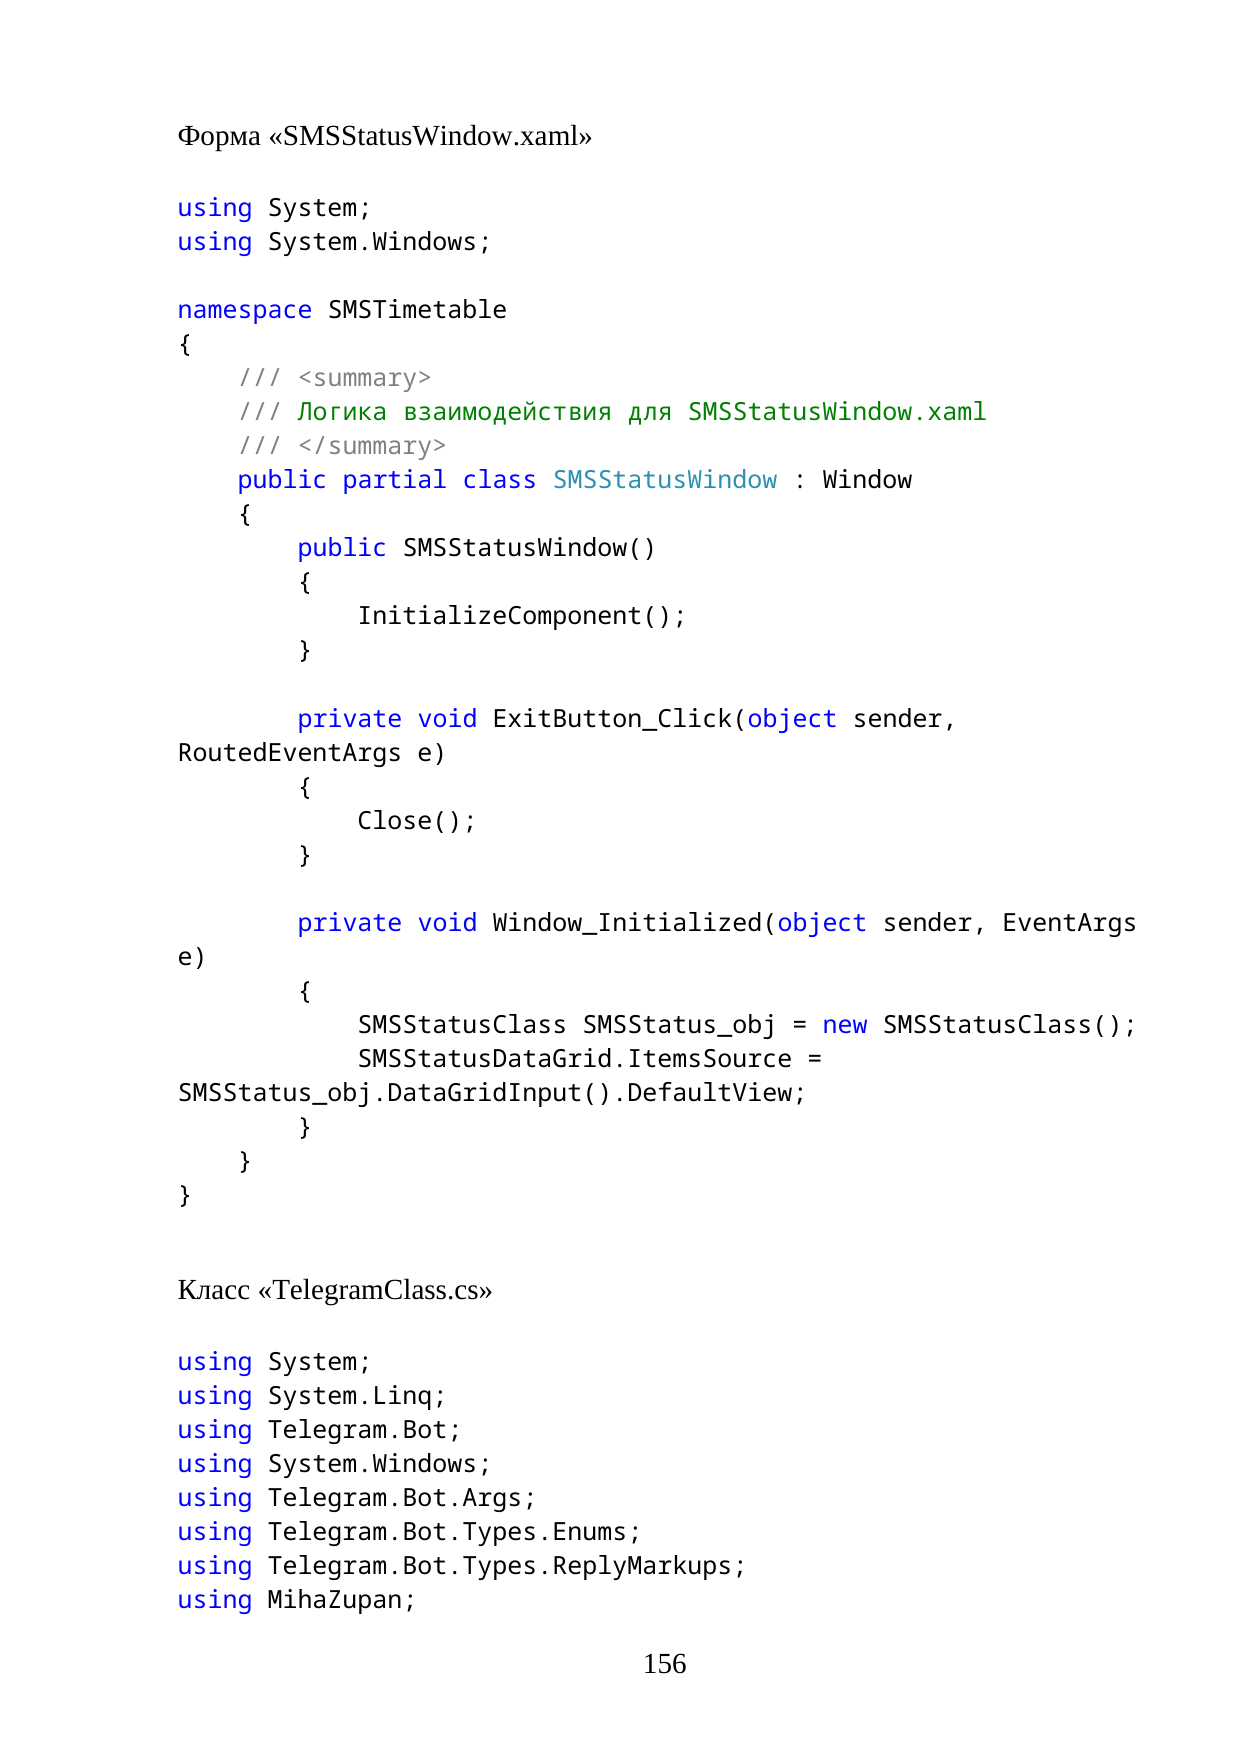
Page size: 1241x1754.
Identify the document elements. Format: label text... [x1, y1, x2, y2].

text SMSStatusClass SMSStatus_obj = new SMSStatusClass(); [177, 1007, 1152, 1041]
text using System; [177, 1343, 1152, 1377]
text using System; [177, 189, 1152, 223]
text using Telegram.Bot.Types.Enums; [177, 1514, 1152, 1548]
text /// <summary> [177, 359, 1152, 394]
text } [177, 1109, 1152, 1143]
text using System.Windows; [177, 1446, 1152, 1479]
text /// Логика взаимодействия для SMSStatusWindow.xaml [177, 394, 1152, 428]
text namespace SMSTimetable [177, 291, 1152, 326]
text } [177, 1143, 1152, 1177]
text { [177, 496, 1152, 530]
text { [177, 326, 1152, 359]
text private void ExitButton_Click(object sender, RoutedEventArgs e) [177, 700, 1152, 768]
text { [177, 564, 1152, 598]
text private void Window_Initialized(object sender, EventArgs e) [177, 904, 1152, 973]
text using Telegram.Bot; [177, 1411, 1152, 1446]
text } [177, 632, 1152, 666]
text { [177, 973, 1152, 1007]
text SMSStatusDataGrid.ItemsSource = SMSStatus_obj.DataGridInput().DefaultView; [177, 1041, 1152, 1109]
text Close(); [177, 802, 1152, 836]
text Форма «SMSStatusWindow.xaml» [177, 118, 1152, 152]
text } [177, 1177, 1152, 1211]
text using System.Linq; [177, 1377, 1152, 1411]
text { [177, 768, 1152, 802]
text using Telegram.Bot.Args; [177, 1479, 1152, 1514]
text using System.Windows; [177, 223, 1152, 257]
text InitializeComponent(); [177, 598, 1152, 632]
text /// </summary> [177, 428, 1152, 462]
text } [177, 836, 1152, 871]
text using MihaZupan; [177, 1582, 1152, 1616]
text using Telegram.Bot.Types.ReplyMarkups; [177, 1548, 1152, 1582]
text public partial class SMSStatusWindow : Window [177, 462, 1152, 496]
text public SMSStatusWindow() [177, 530, 1152, 564]
text Класс «TelegramClass.cs» [177, 1272, 1152, 1306]
